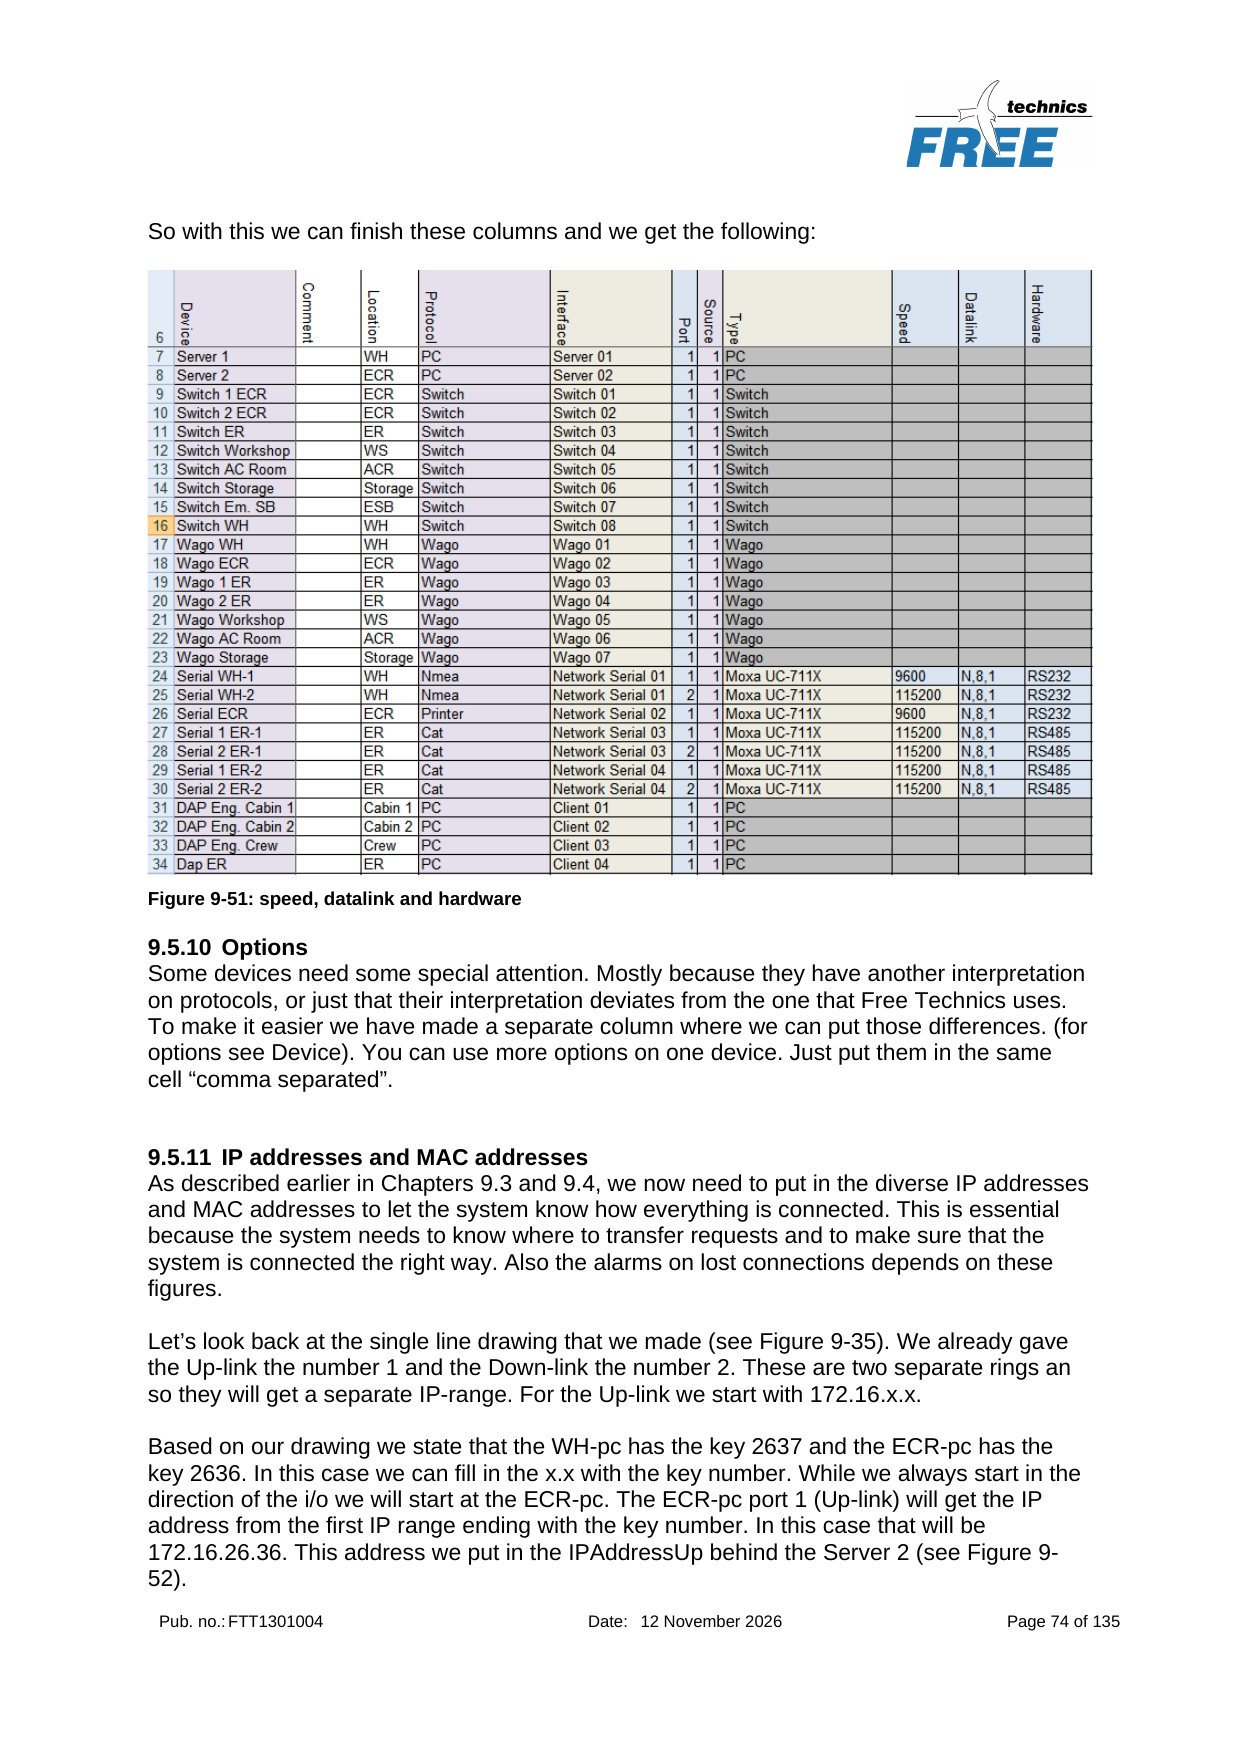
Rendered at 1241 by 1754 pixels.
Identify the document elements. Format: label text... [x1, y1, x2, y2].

subtitle Options [148, 934, 1093, 960]
picture [906, 80, 1093, 167]
picture [147, 270, 1093, 875]
text So with this we can finish these columns and we get the following: [148, 218, 1093, 244]
text As described earlier in Chapters 9.3 and 9.4, we now need to put in the diverse IP addresses and MAC addresses to let the system know how everything is connected. This is essential because the system needs to know where to transfer requests and to make sure that the system is connected the right way. Also the alarms on lost connections depends on these figures. [148, 1170, 1093, 1302]
subtitle IP addresses and MAC addresses [148, 1143, 1093, 1170]
